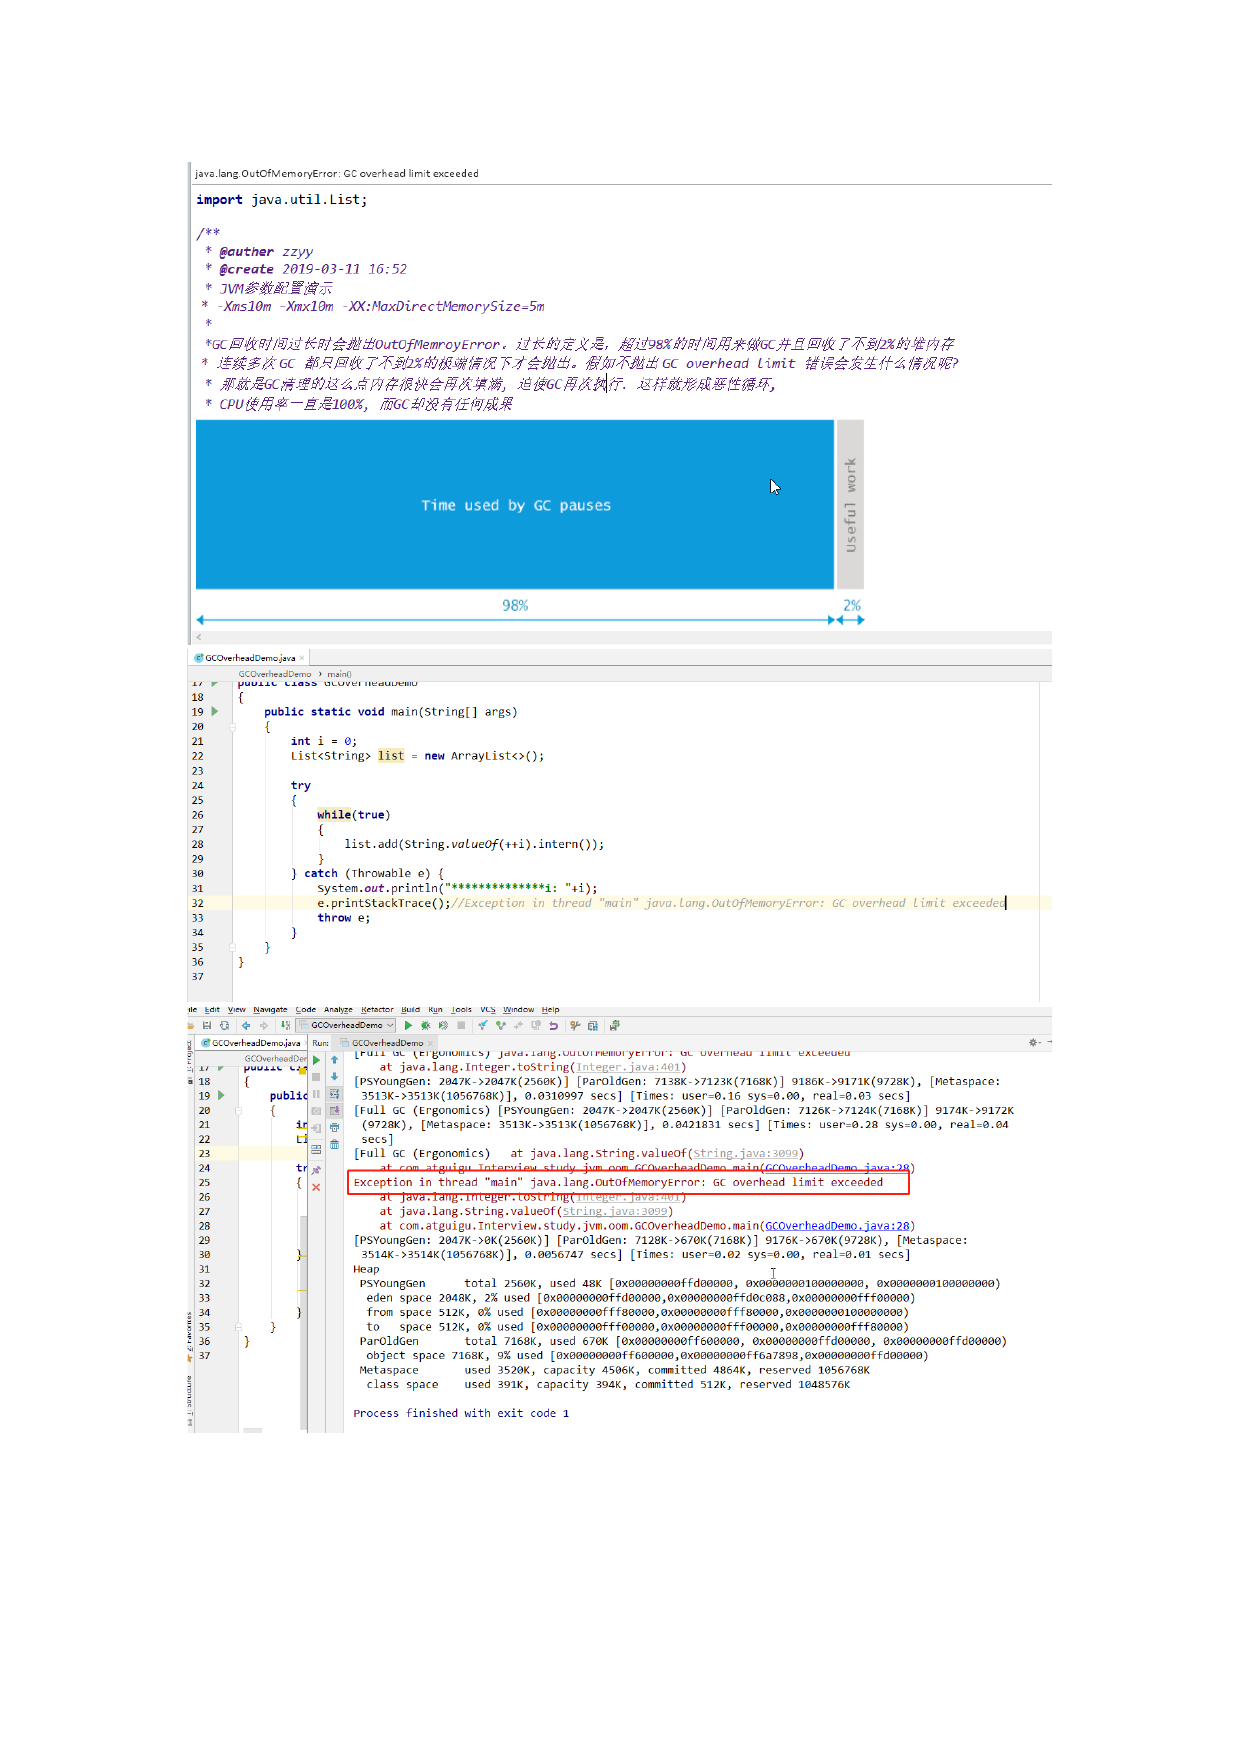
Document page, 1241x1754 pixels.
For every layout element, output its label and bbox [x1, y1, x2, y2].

picture [187, 649, 1053, 1002]
picture [187, 162, 1053, 645]
picture [187, 1007, 1053, 1433]
